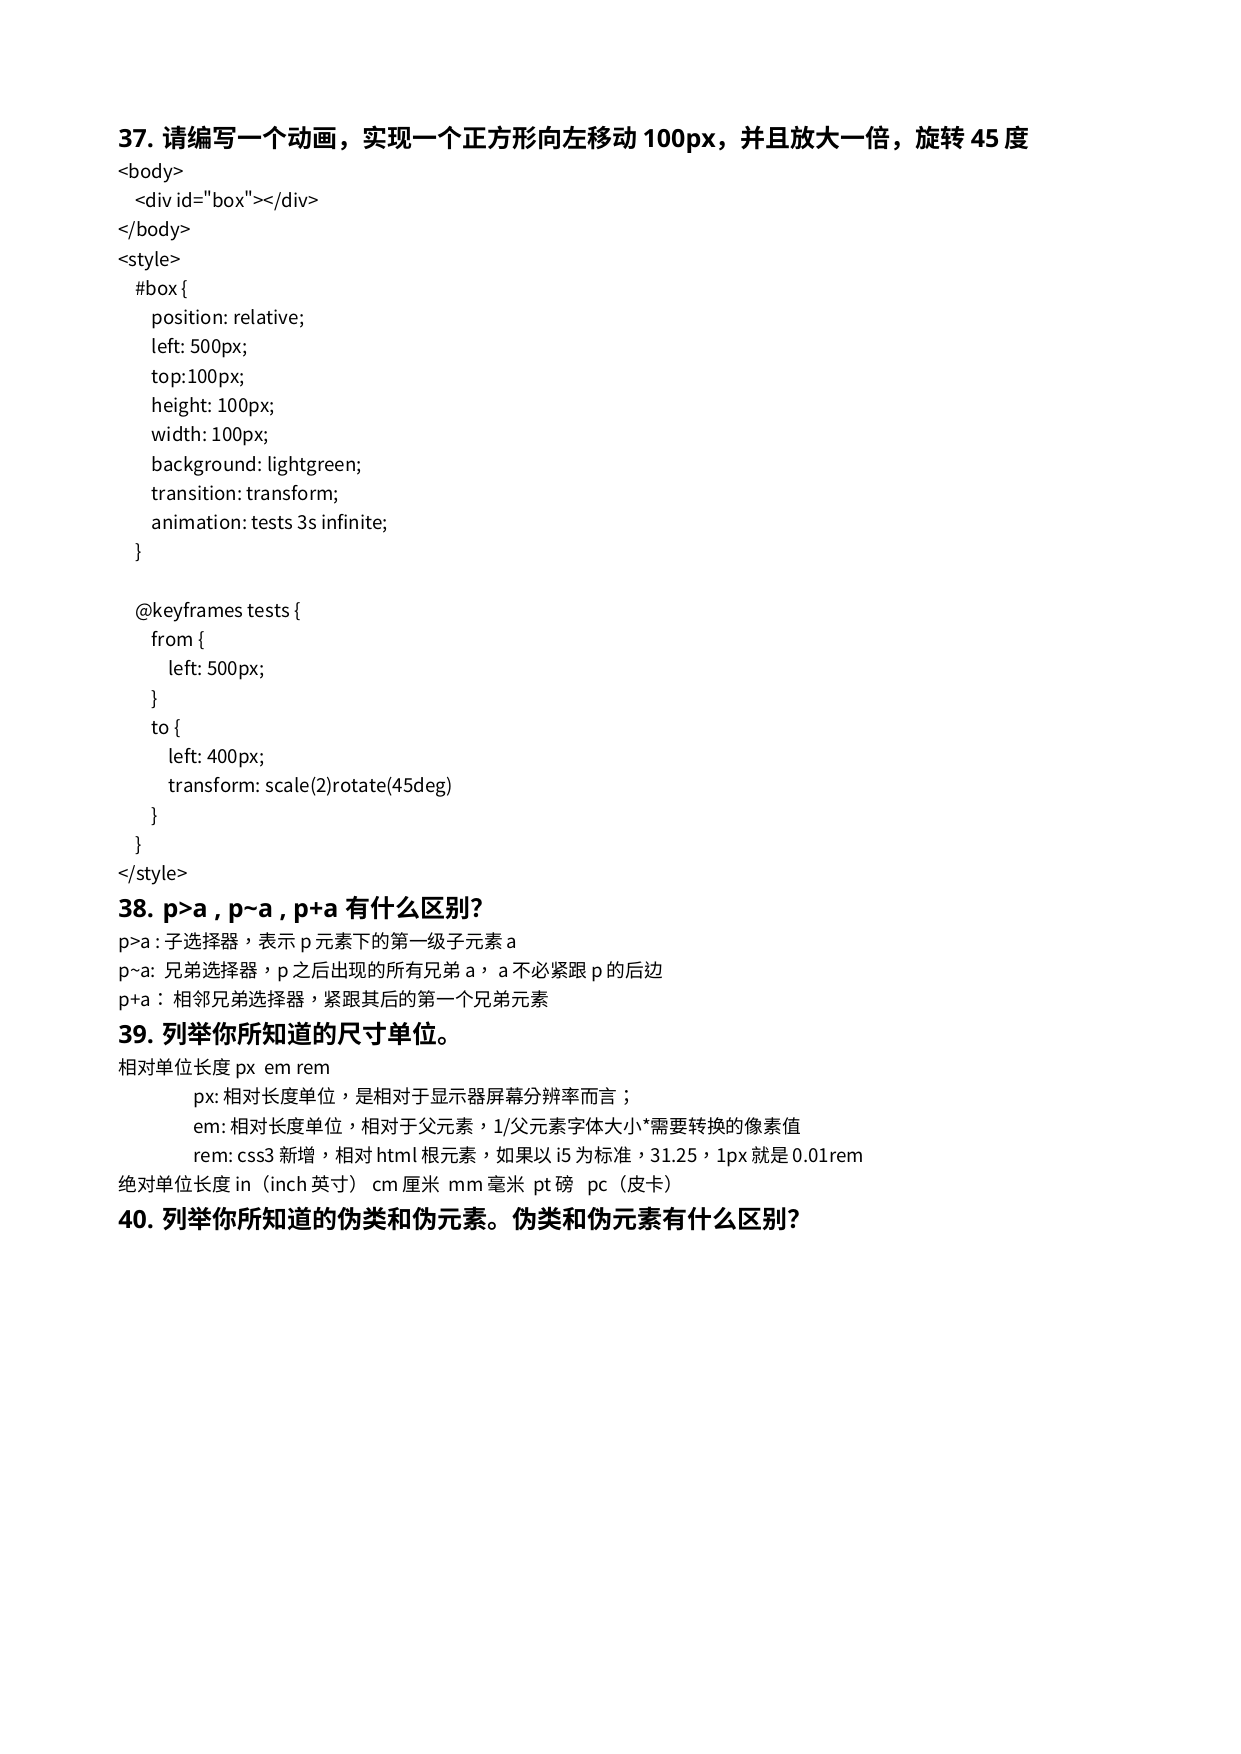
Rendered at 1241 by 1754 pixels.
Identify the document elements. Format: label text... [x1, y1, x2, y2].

text left: 500px; [110, 654, 1158, 683]
text p+a： 相邻兄弟选择器，紧跟其后的第一个兄弟元素 [110, 985, 1158, 1014]
text animation: tests 3s infinite; [110, 508, 1158, 537]
text <body> [110, 156, 1158, 186]
text transition: transform; [110, 478, 1158, 508]
text #box { [110, 273, 1158, 303]
text width: 100px; [110, 420, 1158, 449]
text left: 500px; [110, 332, 1158, 361]
text left: 400px; [110, 742, 1158, 771]
text } [110, 800, 1158, 830]
list 列举你所知道的伪类和伪元素。伪类和伪元素有什么区别？ [110, 1199, 1158, 1237]
text from { [110, 625, 1158, 654]
text em: 相对长度单位，相对于父元素，1/父元素字体大小*需要转换的像素值 [110, 1111, 1158, 1141]
text p~a: 兄弟选择器，p之后出现的所有兄弟a， a不必紧跟p的后边 [110, 956, 1158, 985]
text 相对单位长度 px em rem [110, 1053, 1158, 1082]
text </style> [110, 859, 1158, 888]
list 列举你所知道的尺寸单位。 [110, 1014, 1158, 1053]
text } [110, 537, 1158, 566]
text transform: scale(2)rotate(45deg) [110, 771, 1158, 800]
text background: lightgreen; [110, 449, 1158, 478]
text position: relative; [110, 303, 1158, 332]
text <style> [110, 244, 1158, 273]
text rem: css3新增，相对html根元素，如果以i5为标准，31.25，1px就是0.01rem [110, 1141, 1158, 1170]
text } [110, 683, 1158, 713]
text </body> [110, 215, 1158, 244]
text <div id="box"></div> [110, 186, 1158, 215]
text p>a : 子选择器，表示 p元素下的第一级子元素a [110, 927, 1158, 956]
text to { [110, 713, 1158, 742]
text 绝对单位长度 in（inch英寸） cm厘米 mm毫米 pt磅 pc（皮卡） [110, 1170, 1158, 1199]
list p>a , p~a , p+a 有什么区别？ [110, 888, 1158, 927]
text } [110, 830, 1158, 859]
text top:100px; [110, 361, 1158, 391]
list 请编写一个动画，实现一个正方形向左移动100px，并且放大一倍，旋转45度 [110, 118, 1158, 156]
text height: 100px; [110, 391, 1158, 420]
text @keyframes tests { [110, 596, 1158, 625]
text px: 相对长度单位，是相对于显示器屏幕分辨率而言； [110, 1082, 1158, 1111]
